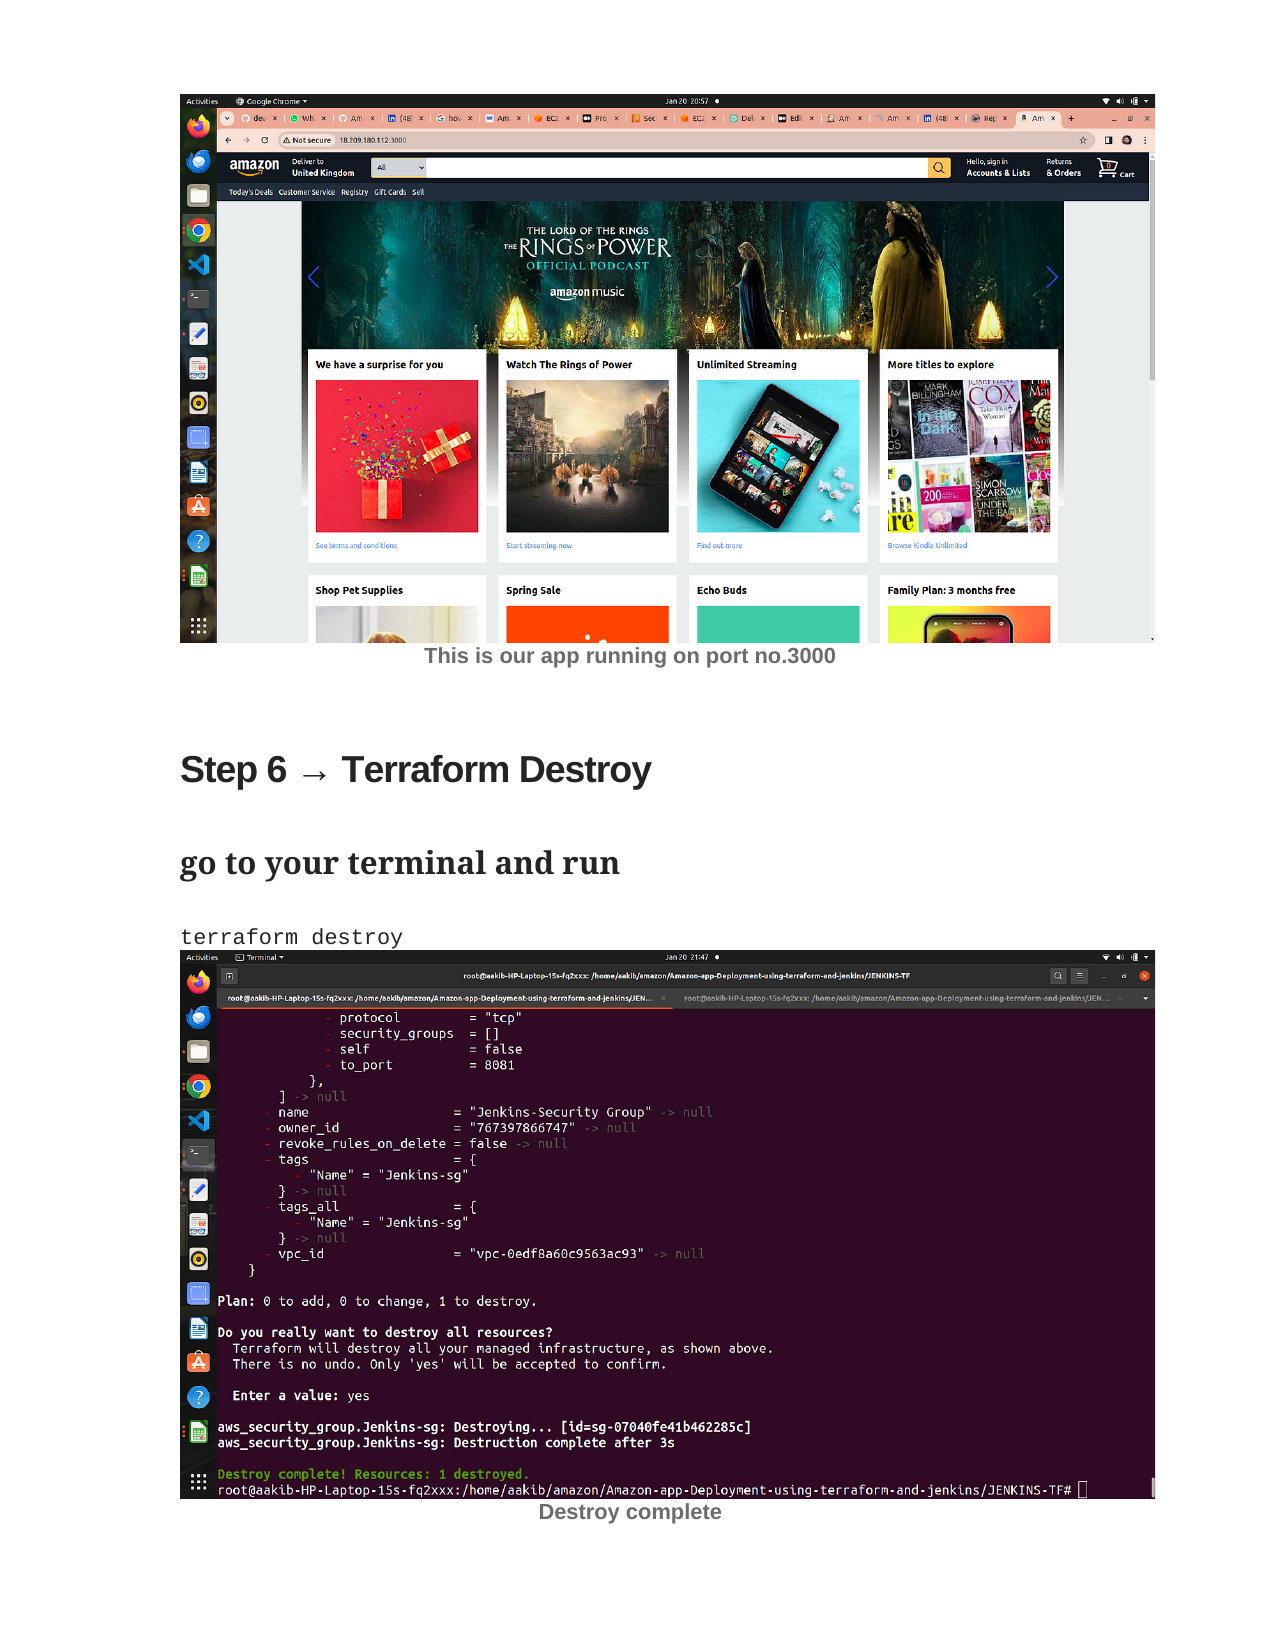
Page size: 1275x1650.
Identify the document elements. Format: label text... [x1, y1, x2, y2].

text go to your terminal and run [180, 841, 1080, 883]
text Destroy complete [180, 1499, 1080, 1554]
text terraform destroy [180, 926, 1080, 950]
subtitle Step 6 → Terraform Destroy [180, 747, 1080, 791]
picture [180, 950, 1155, 1499]
text This is our app running on port no.3000 [180, 643, 1080, 668]
picture [180, 94, 1155, 643]
